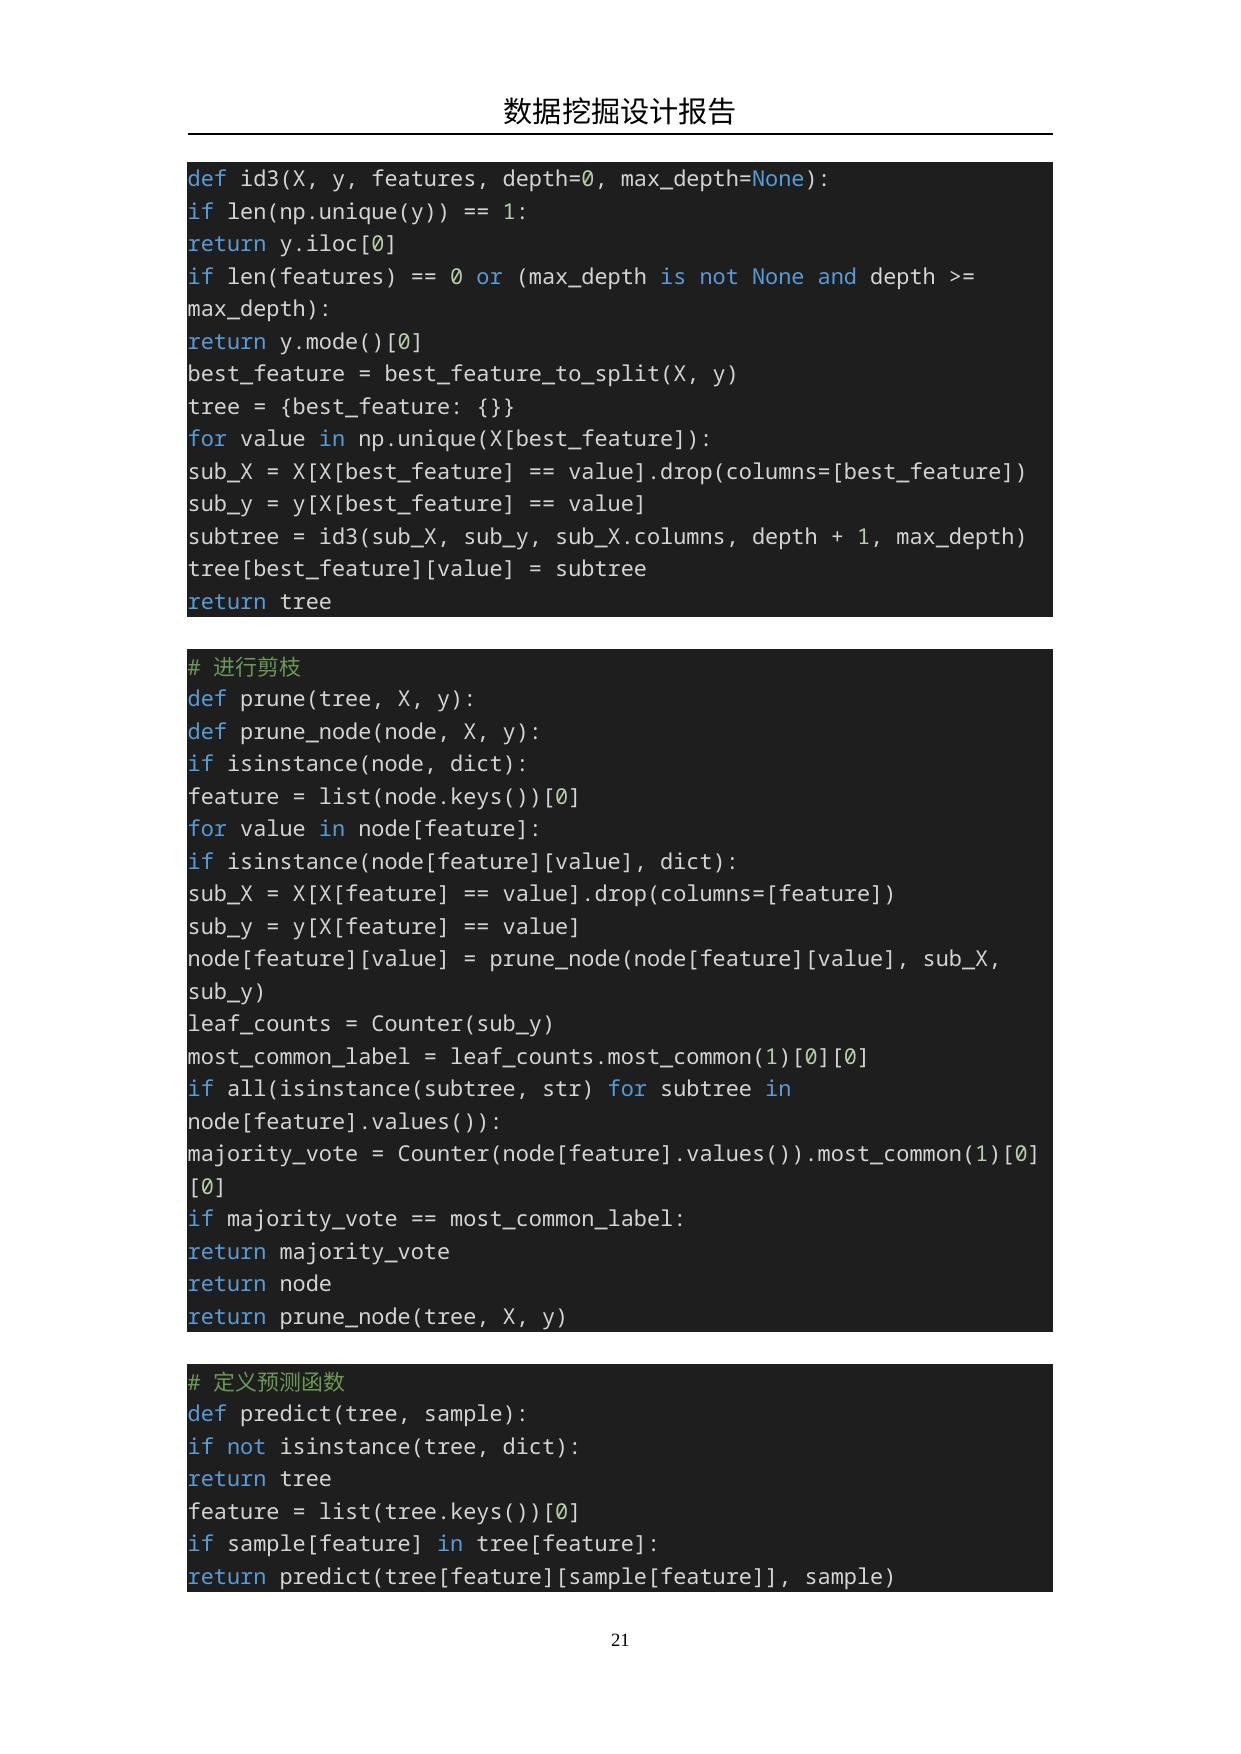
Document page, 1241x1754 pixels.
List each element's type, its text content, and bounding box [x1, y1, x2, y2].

text if all(isinstance(subtree, str) for subtree in node[feature].values()): [187, 1072, 1053, 1137]
text def id3(X, y, features, depth=0, max_depth=None): [187, 162, 1053, 194]
text def prune_node(node, X, y): [187, 714, 1053, 747]
text if isinstance(node, dict): [187, 747, 1053, 779]
text def predict(tree, sample): [187, 1397, 1053, 1429]
text sub_y = y[X[best_feature] == value] [187, 487, 1053, 519]
text sub_X = X[X[feature] == value].drop(columns=[feature]) [187, 877, 1053, 909]
text return y.iloc[0] [187, 227, 1053, 259]
text # 进行剪枝 [187, 649, 1053, 682]
text feature = list(tree.keys())[0] [187, 1494, 1053, 1527]
text def prune(tree, X, y): [187, 682, 1053, 714]
text return predict(tree[feature][sample[feature]], sample) [187, 1559, 1053, 1592]
text for value in node[feature]: [187, 812, 1053, 844]
text if not isinstance(tree, dict): [187, 1429, 1053, 1462]
text return tree [187, 584, 1053, 617]
text sub_y = y[X[feature] == value] [187, 909, 1053, 942]
text tree[best_feature][value] = subtree [187, 552, 1053, 584]
text if sample[feature] in tree[feature]: [187, 1527, 1053, 1559]
text return prune_node(tree, X, y) [187, 1299, 1053, 1332]
text node[feature][value] = prune_node(node[feature][value], sub_X, sub_y) [187, 942, 1053, 1007]
text best_feature = best_feature_to_split(X, y) [187, 357, 1053, 389]
text sub_X = X[X[best_feature] == value].drop(columns=[best_feature]) [187, 454, 1053, 487]
text if len(features) == 0 or (max_depth is not None and depth >= max_depth): [187, 259, 1053, 324]
text return tree [187, 1462, 1053, 1494]
text return node [187, 1267, 1053, 1299]
text if majority_vote == most_common_label: [187, 1202, 1053, 1234]
text if isinstance(node[feature][value], dict): [187, 844, 1053, 877]
text tree = {best_feature: {}} [187, 389, 1053, 422]
text feature = list(node.keys())[0] [187, 779, 1053, 812]
text subtree = id3(sub_X, sub_y, sub_X.columns, depth + 1, max_depth) [187, 519, 1053, 552]
text return y.mode()[0] [187, 324, 1053, 357]
text leaf_counts = Counter(sub_y) [187, 1007, 1053, 1039]
text if len(np.unique(y)) == 1: [187, 194, 1053, 227]
text # 定义预测函数 [187, 1364, 1053, 1397]
text for value in np.unique(X[best_feature]): [187, 422, 1053, 454]
text majority_vote = Counter(node[feature].values()).most_common(1)[0][0] [187, 1137, 1053, 1202]
text most_common_label = leaf_counts.most_common(1)[0][0] [187, 1039, 1053, 1072]
text return majority_vote [187, 1234, 1053, 1267]
